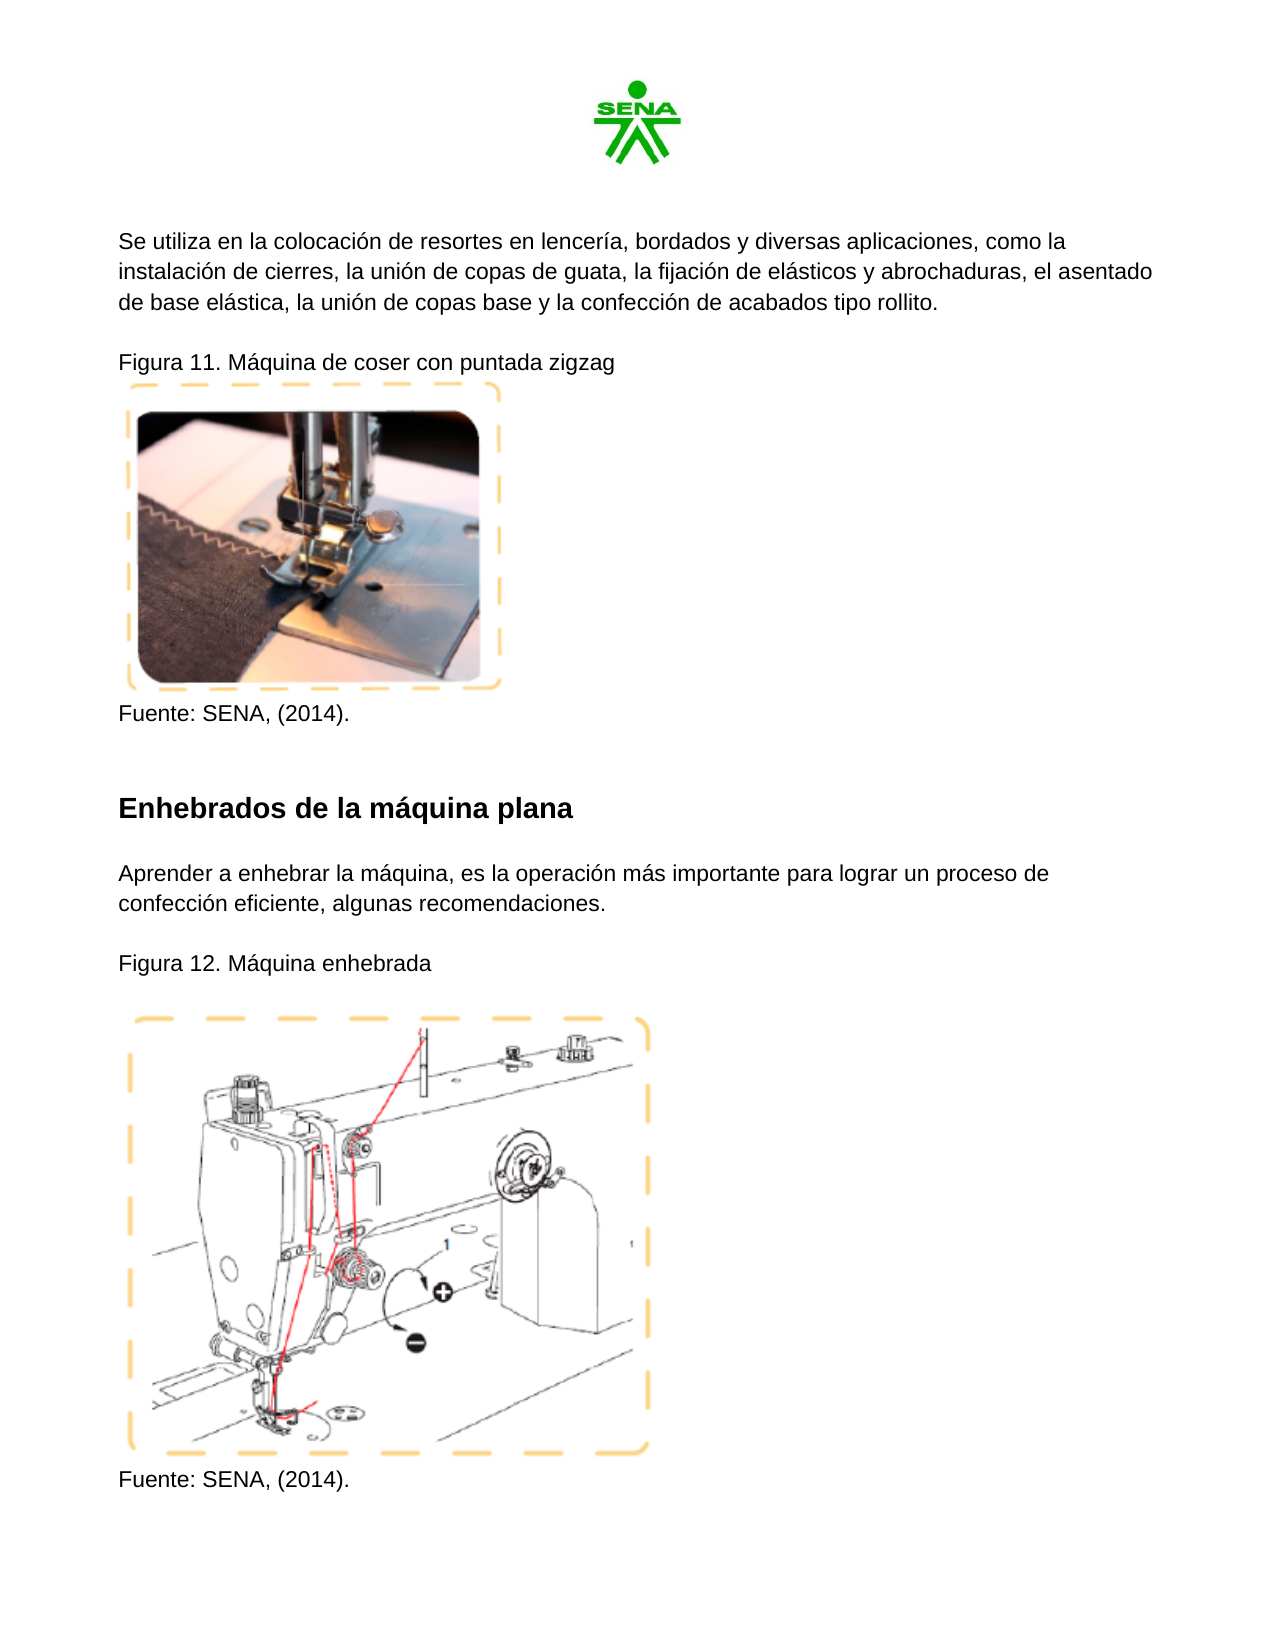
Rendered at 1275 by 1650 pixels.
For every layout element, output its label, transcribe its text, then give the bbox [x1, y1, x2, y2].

text Se utiliza en la colocación de resortes en lencería, bordados y diversas aplicaciones, como la instalación de cierres, la unión de copas de guata, la fijación de elásticos y abrochaduras, el asentado de base elástica, la unión de copas base y la confección de acabados tipo rollito. [118, 228, 1157, 315]
text Aprender a enhebrar la máquina, es la operación más importante para lograr un proceso de confección eficiente, algunas recomendaciones. [118, 860, 1157, 916]
text Enhebrados de la máquina plana [118, 791, 1157, 824]
picture [588, 75, 687, 172]
text Figura 12. Máquina enhebrada [118, 950, 1157, 977]
picture [118, 379, 509, 697]
text Fuente: SENA, (2014). [118, 700, 1157, 727]
text Figura 11. Máquina de coser con puntada zigzag [118, 349, 1157, 375]
text Fuente: SENA, (2014). [118, 1466, 1157, 1493]
picture [118, 1010, 658, 1463]
